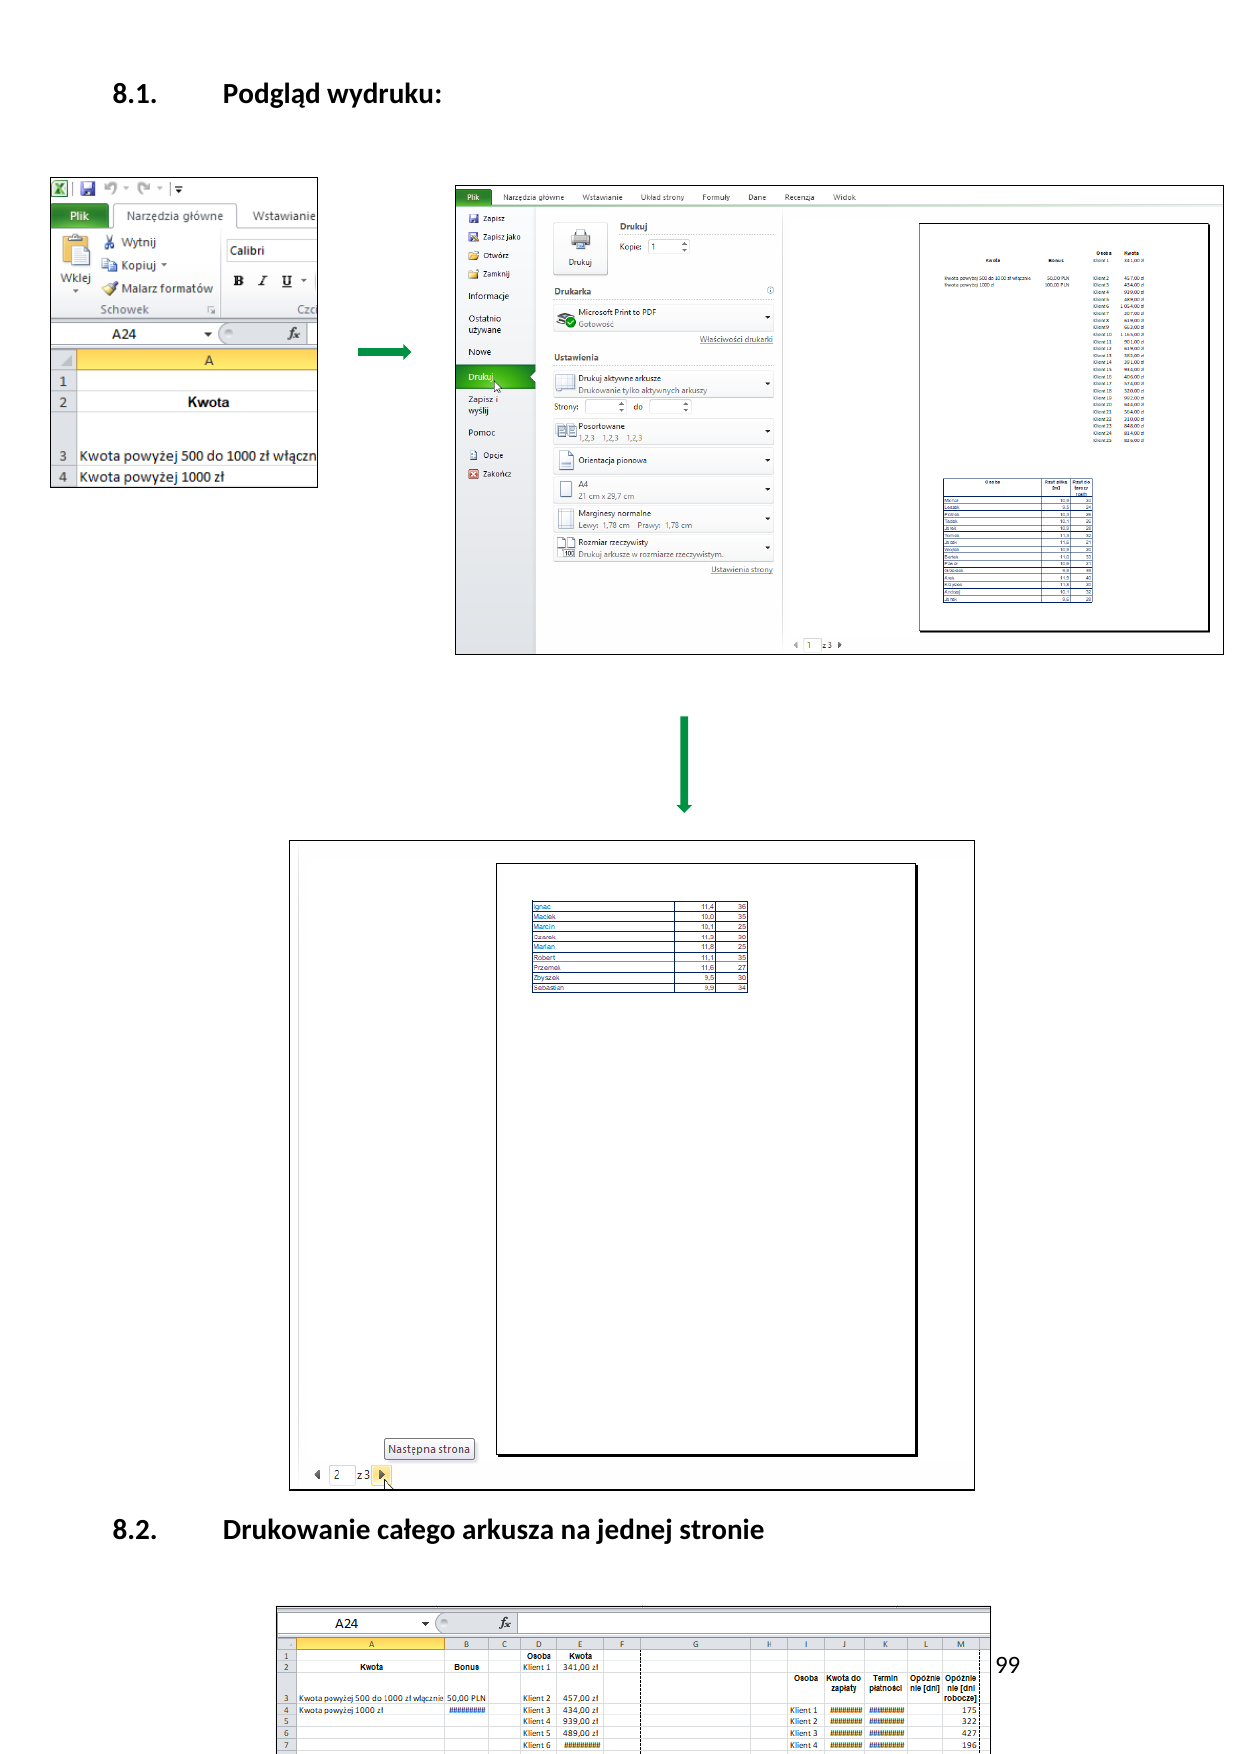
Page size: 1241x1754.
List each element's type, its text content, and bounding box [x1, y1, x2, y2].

picture [290, 841, 974, 1489]
picture [51, 178, 317, 487]
subtitle Drukowanie całego arkusza na jednej stronie [112, 1511, 1165, 1547]
subtitle Podgląd wydruku: [112, 75, 1165, 111]
picture [277, 1607, 990, 1754]
picture [456, 186, 1223, 654]
